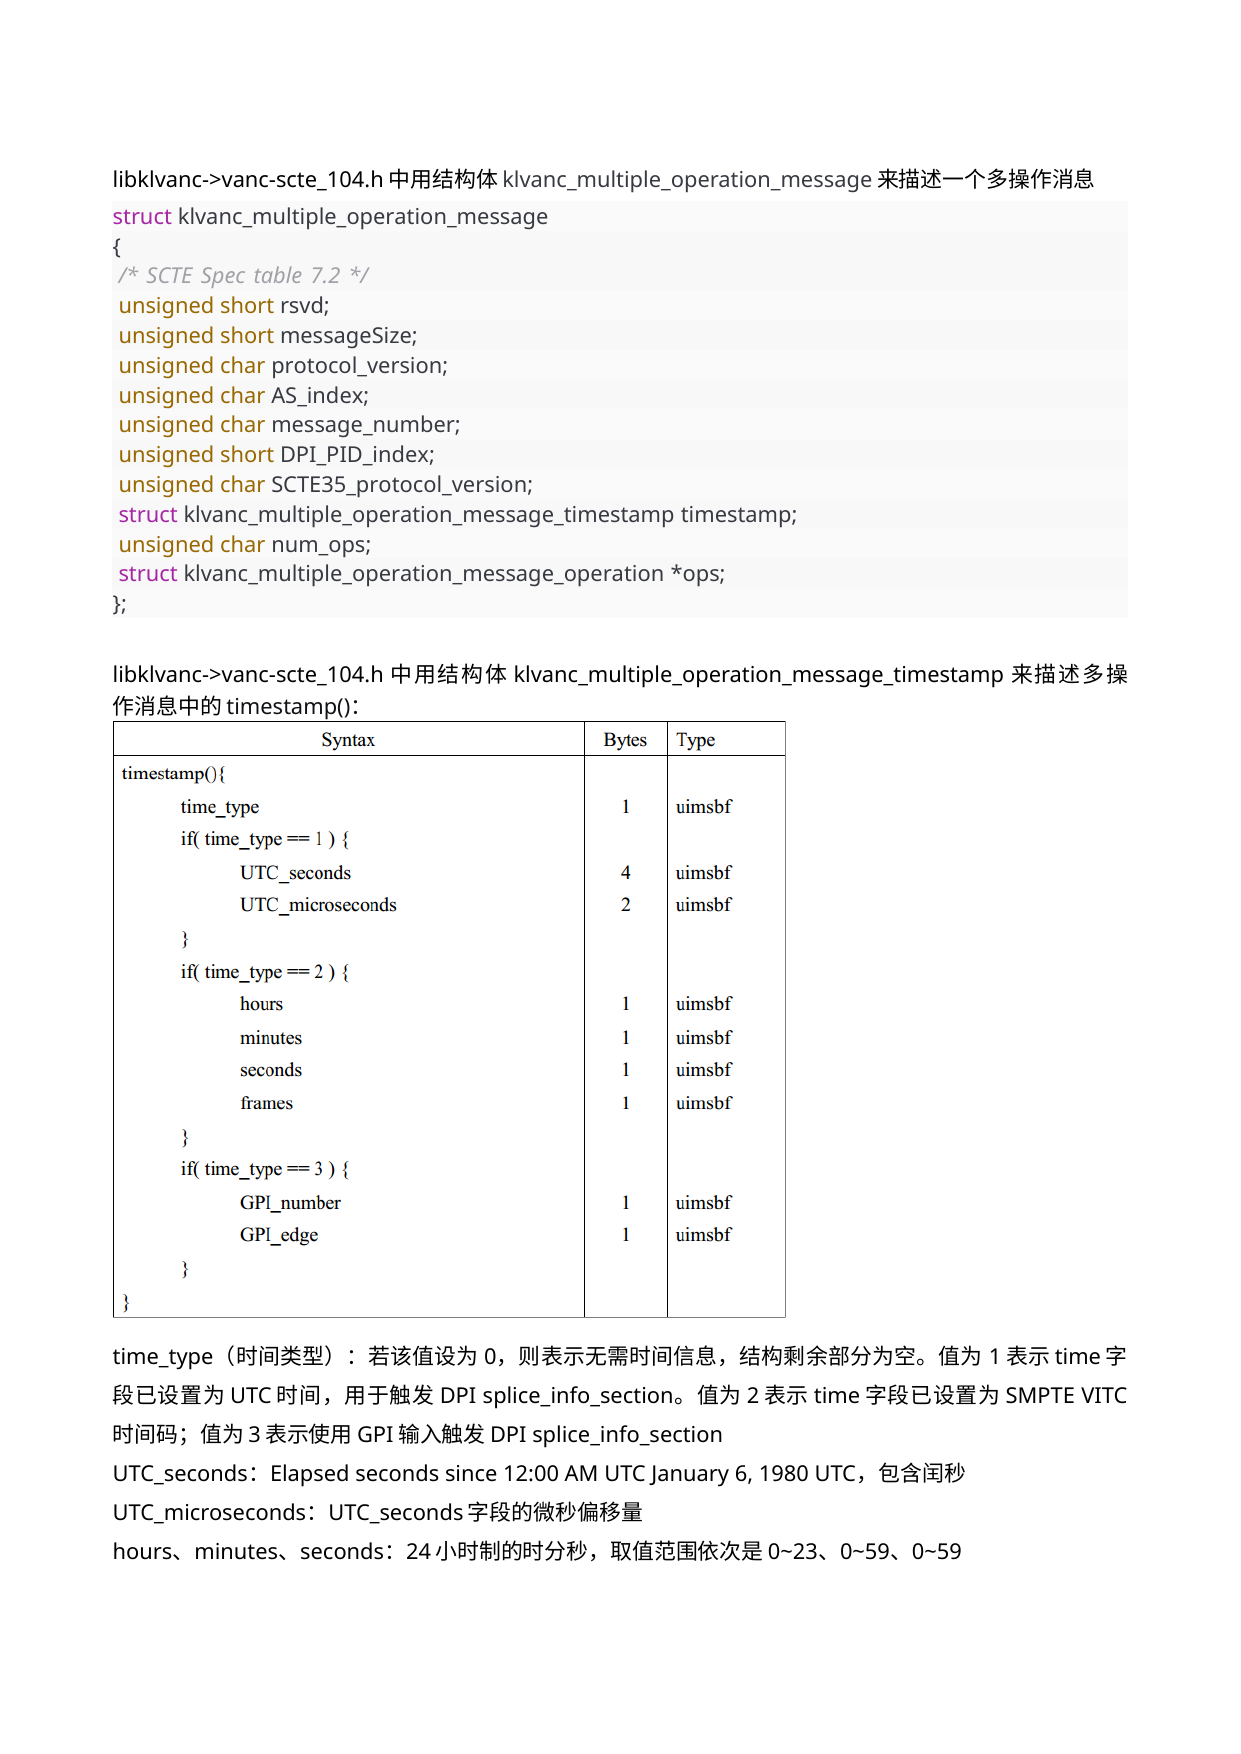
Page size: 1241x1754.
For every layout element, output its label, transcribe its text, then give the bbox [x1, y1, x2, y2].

text /* SCTE Spec table 7.2 */ [112, 260, 1128, 290]
text struct klvanc_multiple_operation_message [112, 201, 1128, 231]
text UTC_microseconds：UTC_seconds字段的微秒偏移量 [112, 1494, 1128, 1527]
text libklvanc->vanc-scte_104.h中用结构体klvanc_multiple_operation_message_timestamp来描述多操作消息中的timestamp()： [112, 656, 1128, 721]
text unsigned char AS_index; [112, 379, 1128, 409]
text unsigned char SCTE35_protocol_version; [112, 469, 1128, 499]
text unsigned char protocol_version; [112, 350, 1128, 379]
picture [112, 721, 786, 1318]
text unsigned short messageSize; [112, 320, 1128, 350]
text unsigned char message_number; [112, 409, 1128, 439]
text time_type（时间类型）：若该值设为0，则表示无需时间信息，结构剩余部分为空。值为1表示time字段已设置为UTC时间，用于触发DPI splice_info_section。值为2表示time字段已设置为SMPTE VITC时间码；值为3表示使用GPI输入触发DPI splice_info_section [112, 1339, 1128, 1449]
text struct klvanc_multiple_operation_message_operation *ops; [112, 558, 1128, 588]
text }; [112, 588, 1128, 618]
text libklvanc->vanc-scte_104.h中用结构体klvanc_multiple_operation_message来描述一个多操作消息 [112, 162, 1128, 194]
text struct klvanc_multiple_operation_message_timestamp timestamp; [112, 499, 1128, 528]
text { [112, 231, 1128, 260]
text unsigned char num_ops; [112, 528, 1128, 558]
text UTC_seconds：Elapsed seconds since 12:00 AM UTC January 6, 1980 UTC，包含闰秒 [112, 1456, 1128, 1488]
text hours、minutes、seconds：24小时制的时分秒，取值范围依次是0~23、0~59、0~59 [112, 1533, 1128, 1566]
text unsigned short DPI_PID_index; [112, 439, 1128, 469]
text unsigned short rsvd; [112, 290, 1128, 320]
